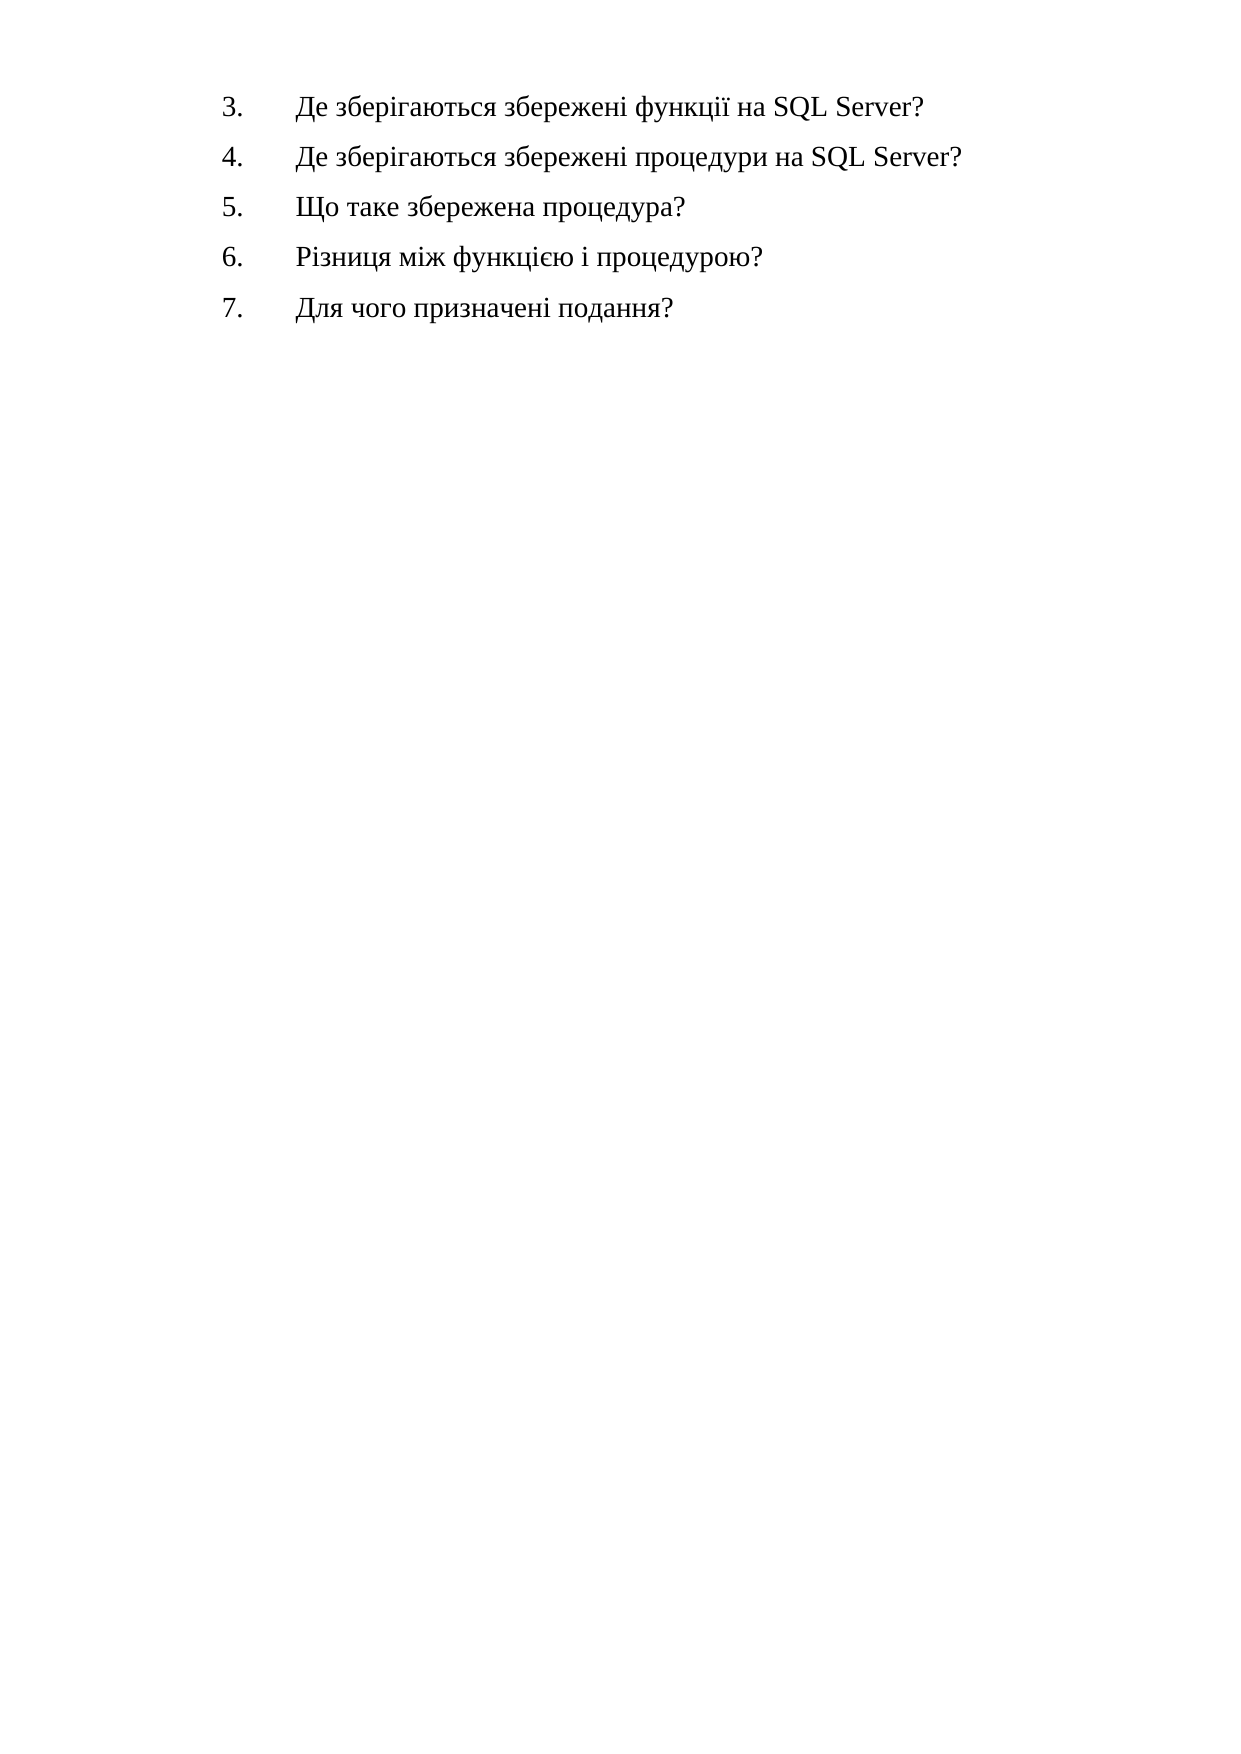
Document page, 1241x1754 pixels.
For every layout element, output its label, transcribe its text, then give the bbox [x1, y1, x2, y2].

text 6. Різниця між функцією і процедурою? [148, 239, 1152, 273]
text 5. Що таке збережена процедура? [148, 189, 1152, 223]
text 3. Де зберігаються збережені функції на SQL Server? [148, 89, 1152, 122]
text 4. Де зберігаються збережені процедури на SQL Server? [148, 139, 1152, 172]
text 7. Для чого призначені подання? [148, 290, 1152, 323]
